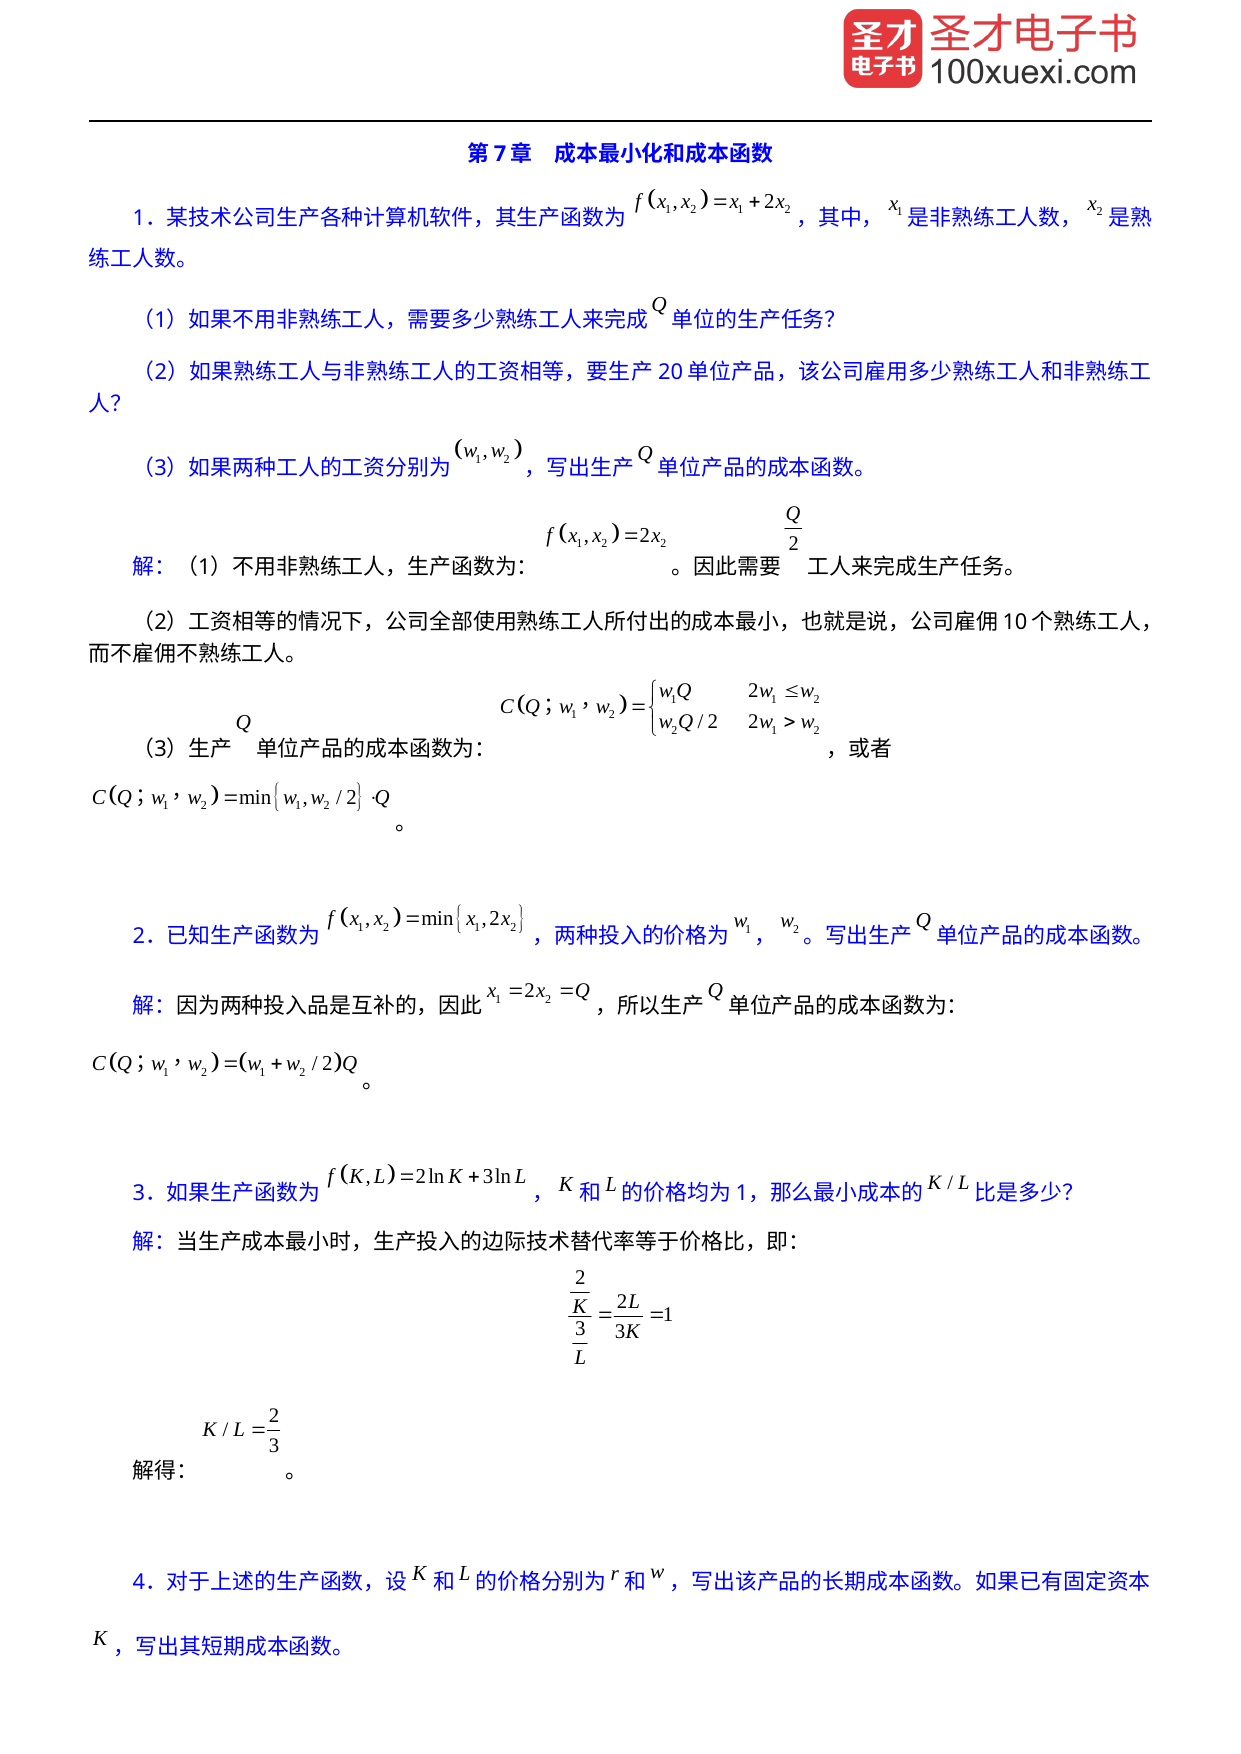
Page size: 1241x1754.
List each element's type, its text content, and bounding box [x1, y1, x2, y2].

text 3．如果生产函数为，和的价格均为1，那么最小成本的比是多少？ [88, 1151, 1152, 1216]
text 解得：。 [88, 1401, 1152, 1498]
text 解：（1）不用非熟练工人，生产函数为：。因此需要工人来完成生产任务。 [88, 498, 1152, 596]
text 解：当生产成本最小时，生产投入的边际技术替代率等于价格比，即： [88, 1223, 1152, 1256]
text 。 [88, 1038, 1152, 1103]
picture [834, 0, 1152, 97]
text 。 [88, 781, 1152, 846]
text （2）如果熟练工人与非熟练工人的工资相等，要生产20单位产品，该公司雇用多少熟练工人和非熟练工人？ [88, 353, 1152, 418]
text （3）如果两种工人的工资分别为，写出生产单位产品的成本函数。 [88, 426, 1152, 491]
text 1．某技术公司生产各种计算机软件，其生产函数为，其中，是非熟练工人数，是熟练工人数。 [88, 176, 1152, 273]
text 第7章 成本最小化和成本函数 [88, 136, 1152, 168]
text 解：因为两种投入品是互补的，因此，所以生产单位产品的成本函数为： [88, 966, 1152, 1031]
text （2）工资相等的情况下，公司全部使用熟练工人所付出的成本最小，也就是说，公司雇佣10个熟练工人，而不雇佣不熟练工人。 [88, 603, 1152, 668]
text 2．已知生产函数为，两种投入的价格为，。写出生产单位产品的成本函数。 [88, 893, 1152, 958]
text 4．对于上述的生产函数，设和的价格分别为和，写出该产品的长期成本函数。如果已有固定资本，写出其短期成本函数。 [88, 1546, 1152, 1676]
text （1）如果不用非熟练工人，需要多少熟练工人来完成单位的生产任务？ [88, 281, 1152, 346]
text （3）生产单位产品的成本函数为：，或者 [88, 676, 1152, 773]
